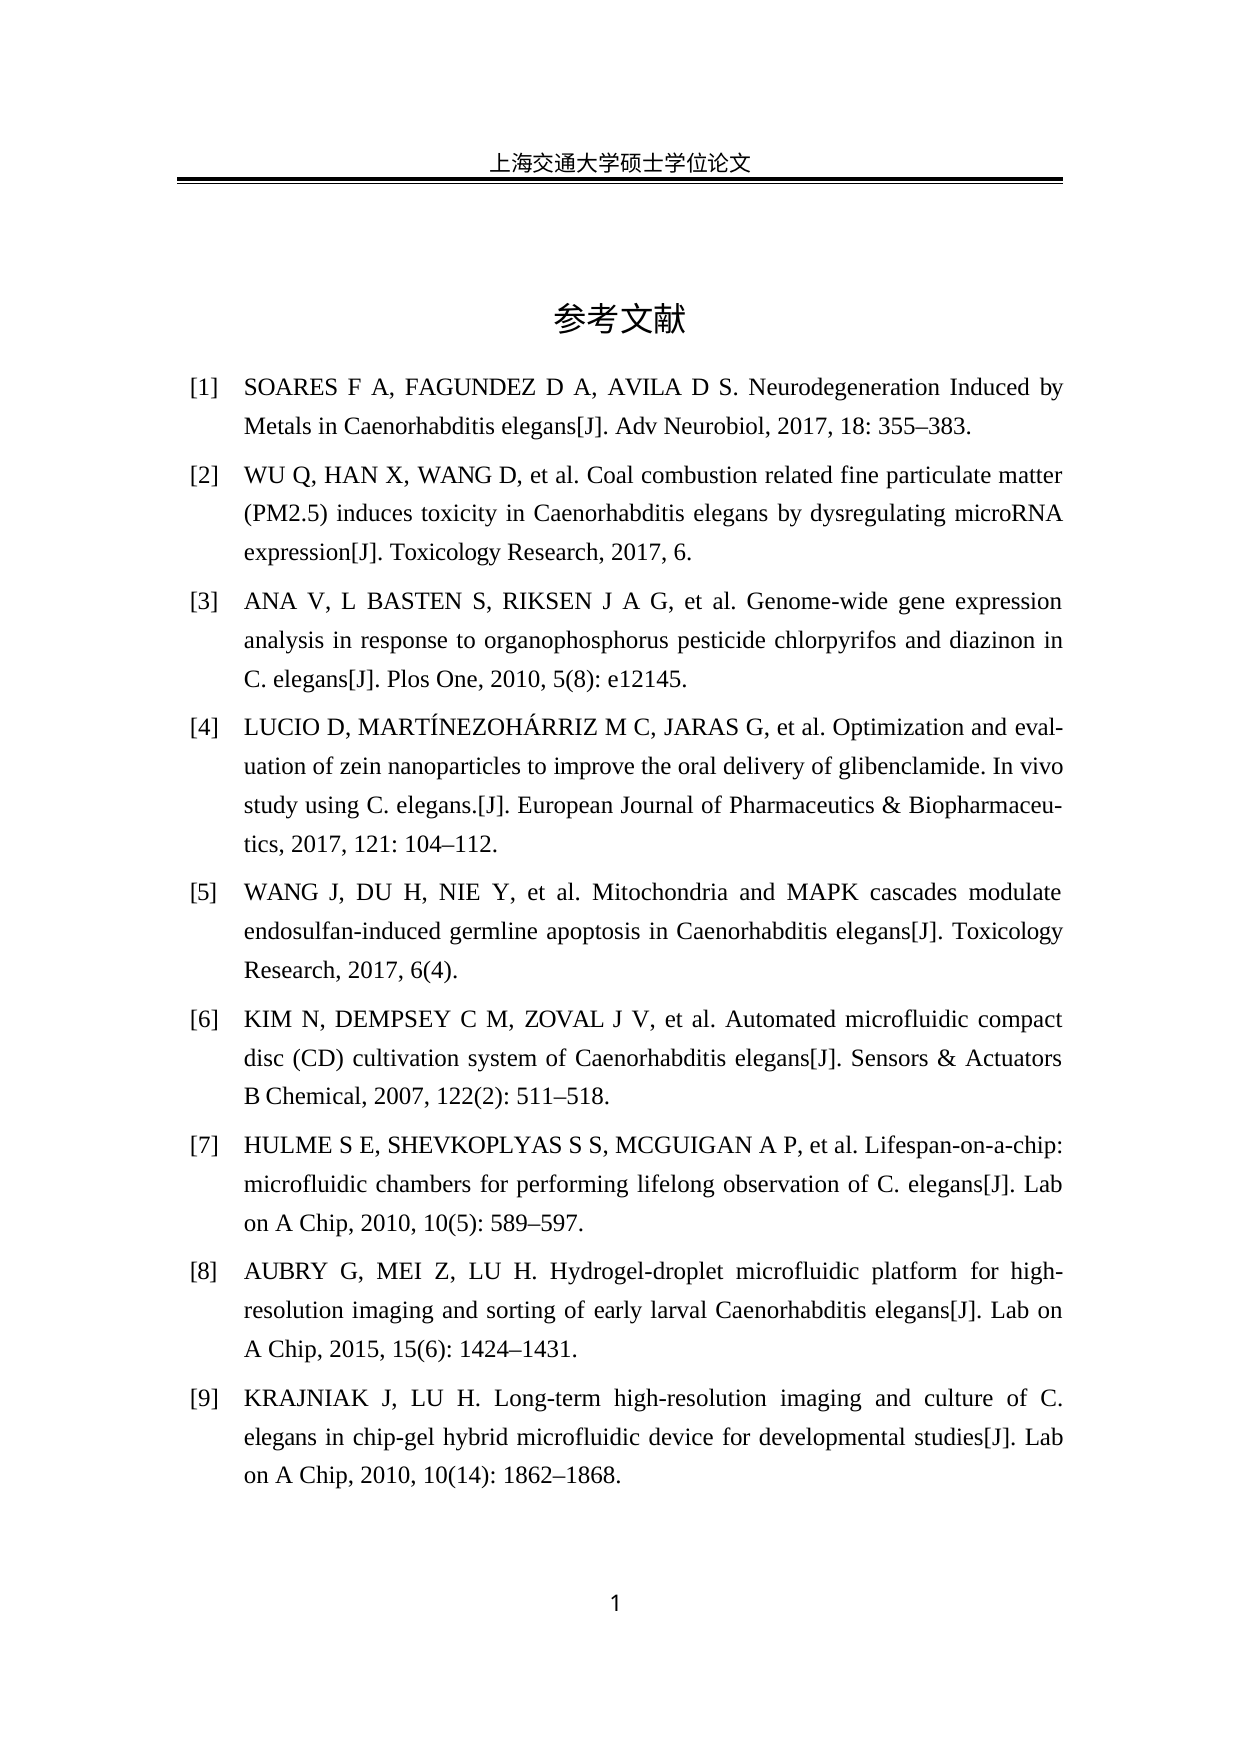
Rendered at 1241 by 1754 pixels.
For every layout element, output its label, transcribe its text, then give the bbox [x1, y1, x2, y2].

subtitle 参考文献 [553, 296, 1173, 341]
list ANA V, L BASTEN S, RIKSEN J A G, et al. Genome-wide gene expression analysis in response to organophosphorus pesticide chlorpyrifos and diazinon in C. elegans[J]. Plos One, 2010, 5(8): e12145. [189, 586, 1063, 692]
list HULME S E, SHEVKOPLYAS S S, MCGUIGAN A P, et al. Lifespan-on-a-chip: microfluidic chambers for performing lifelong observation of C. elegans[J]. Lab on A Chip, 2010, 10(5): 589–597. [189, 1130, 1063, 1236]
list SOARES F A, FAGUNDEZ D A, AVILA D S. Neurodegeneration Induced by Metals in Caenorhabditis elegans[J]. Adv Neurobiol, 2017, 18: 355–383. [189, 372, 1063, 439]
list AUBRY G, MEI Z, LU H. Hydrogel-droplet microfluidic platform for high- resolution imaging and sorting of early larval Caenorhabditis elegans[J]. Lab on A Chip, 2015, 15(6): 1424–1431. [189, 1256, 1063, 1363]
list KIM N, DEMPSEY C M, ZOVAL J V, et al. Automated microfluidic compact disc (CD) cultivation system of Caenorhabditis elegans[J]. Sensors & Actuators B Chemical, 2007, 122(2): 511–518. [189, 1004, 1063, 1110]
list KRAJNIAK J, LU H. Long-term high-resolution imaging and culture of C. elegans in chip-gel hybrid microfluidic device for developmental studies[J]. Lab on A Chip, 2010, 10(14): 1862–1868. [189, 1383, 1063, 1489]
list LUCIO D, MARTÍNEZOHÁRRIZ M C, JARAS G, et al. Optimization and eval- uation of zein nanoparticles to improve the oral delivery of glibenclamide. In vivo study using C. elegans.[J]. European Journal of Pharmaceutics & Biopharmaceu- tics, 2017, 121: 104–112. [189, 712, 1063, 857]
list WANG J, DU H, NIE Y, et al. Mitochondria and MAPK cascades modulate endosulfan-induced germline apoptosis in Caenorhabditis elegans[J]. Toxicology Research, 2017, 6(4). [189, 877, 1063, 984]
list WU Q, HAN X, WANG D, et al. Coal combustion related fine particulate matter (PM2.5) induces toxicity in Caenorhabditis elegans by dysregulating microRNA expression[J]. Toxicology Research, 2017, 6. [189, 460, 1063, 566]
